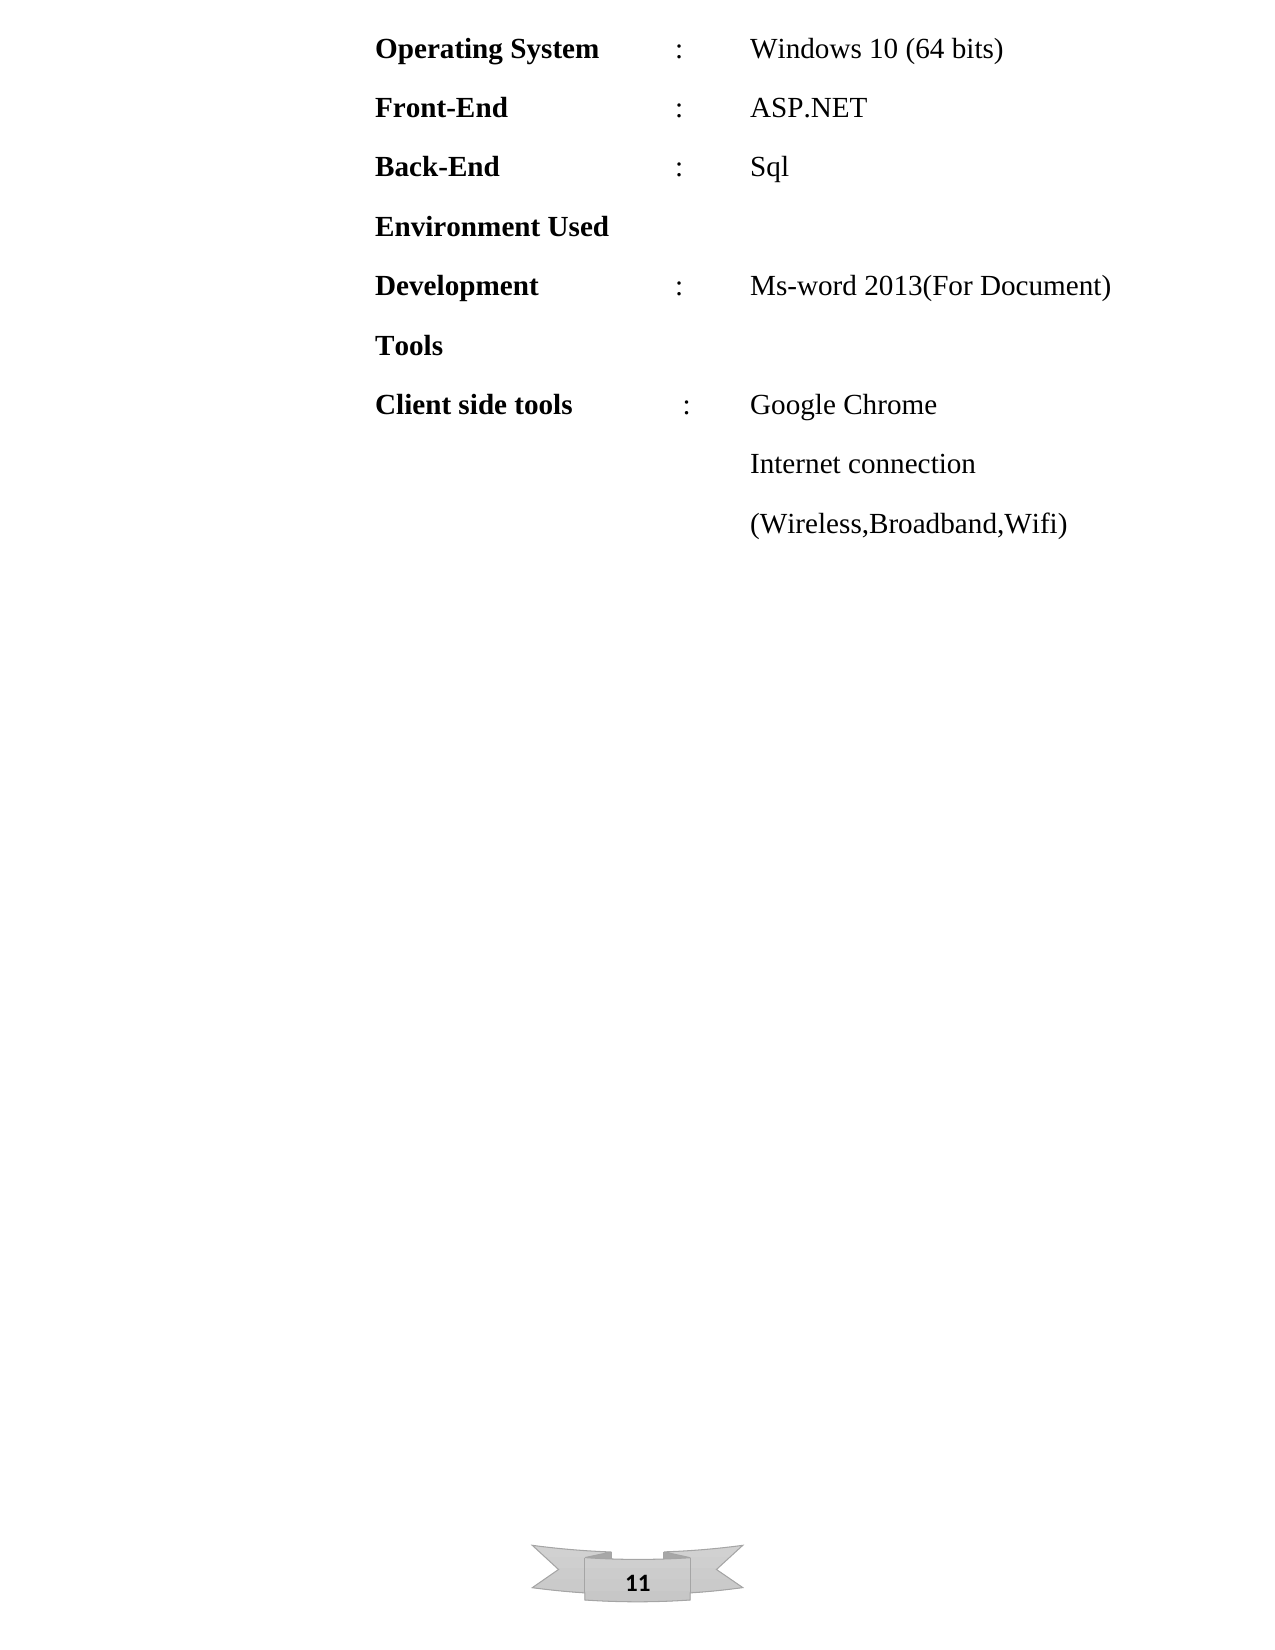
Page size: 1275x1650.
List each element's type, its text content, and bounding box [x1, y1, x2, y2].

text Internet connection [225, 446, 1125, 480]
text Environment Used [187, 209, 1125, 242]
text Development : Ms-word 2013(For Document) [225, 268, 1125, 302]
text Tools [225, 328, 1125, 361]
text Client side tools : Google Chrome [225, 387, 1125, 421]
text Front-End : ASP.NET [225, 90, 1125, 124]
text Back-End : Sql [225, 149, 1125, 183]
text Operating System : Windows 10 (64 bits) [225, 31, 1125, 64]
text (Wireless,Broadband,Wifi) [225, 506, 1125, 539]
